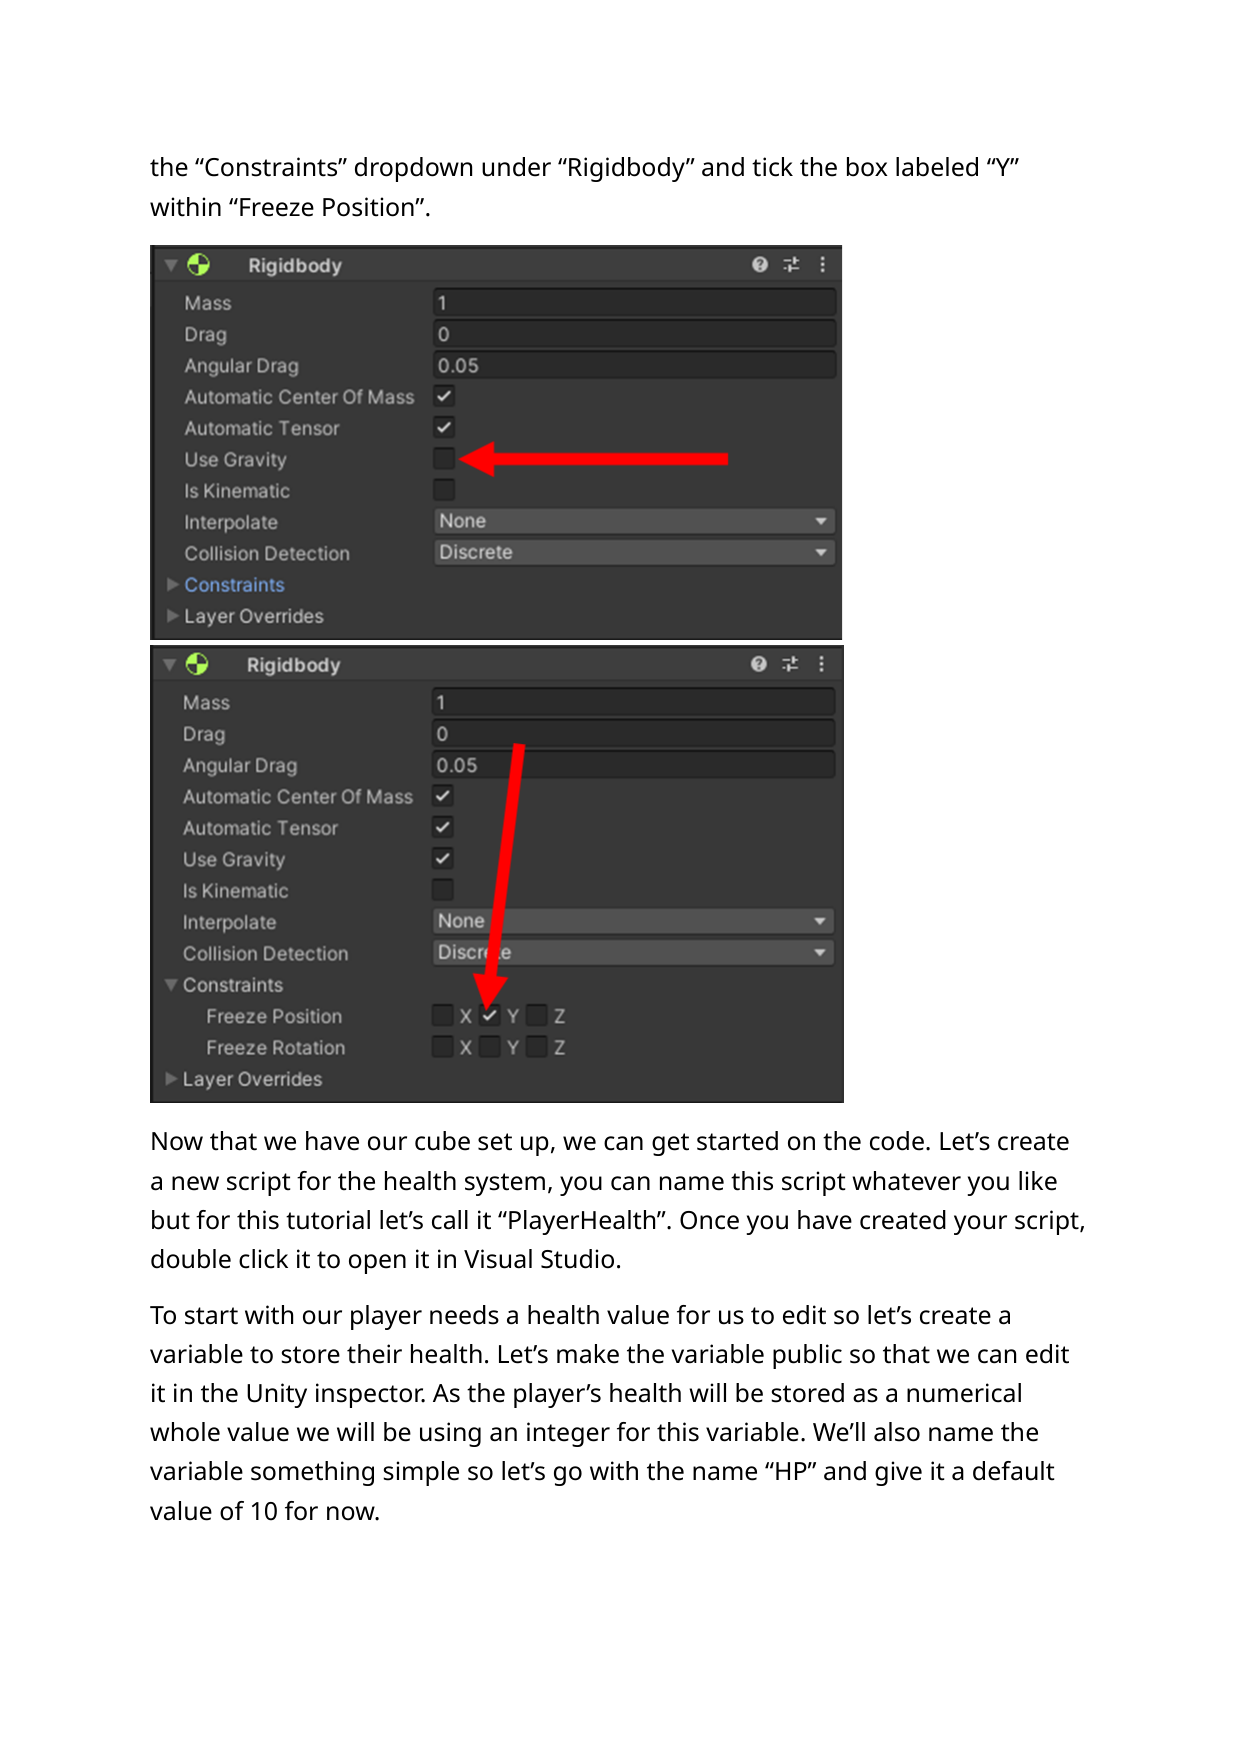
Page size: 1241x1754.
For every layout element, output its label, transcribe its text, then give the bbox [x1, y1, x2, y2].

picture [150, 645, 844, 1103]
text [150, 150, 1090, 223]
picture [150, 245, 843, 640]
text Now that we have our cube set up, we can get started on the code. Let’s create a new script for the health system, you can name this script whatever you like but for this tutorial let’s call it “PlayerHealth”. Once you have created your script, double click it to open it in Visual Studio. [150, 1124, 1090, 1276]
text To start with our player needs a health value for us to edit so let’s create a variable to store their health. Let’s make the variable public so that we can edit it in the Unity inspector. As the player’s health will be stored as a numerical whole value we will be using an integer for this variable. We’ll also name the variable something simple so let’s go with the name “HP” and give it a default value of 10 for now. [150, 1297, 1090, 1527]
